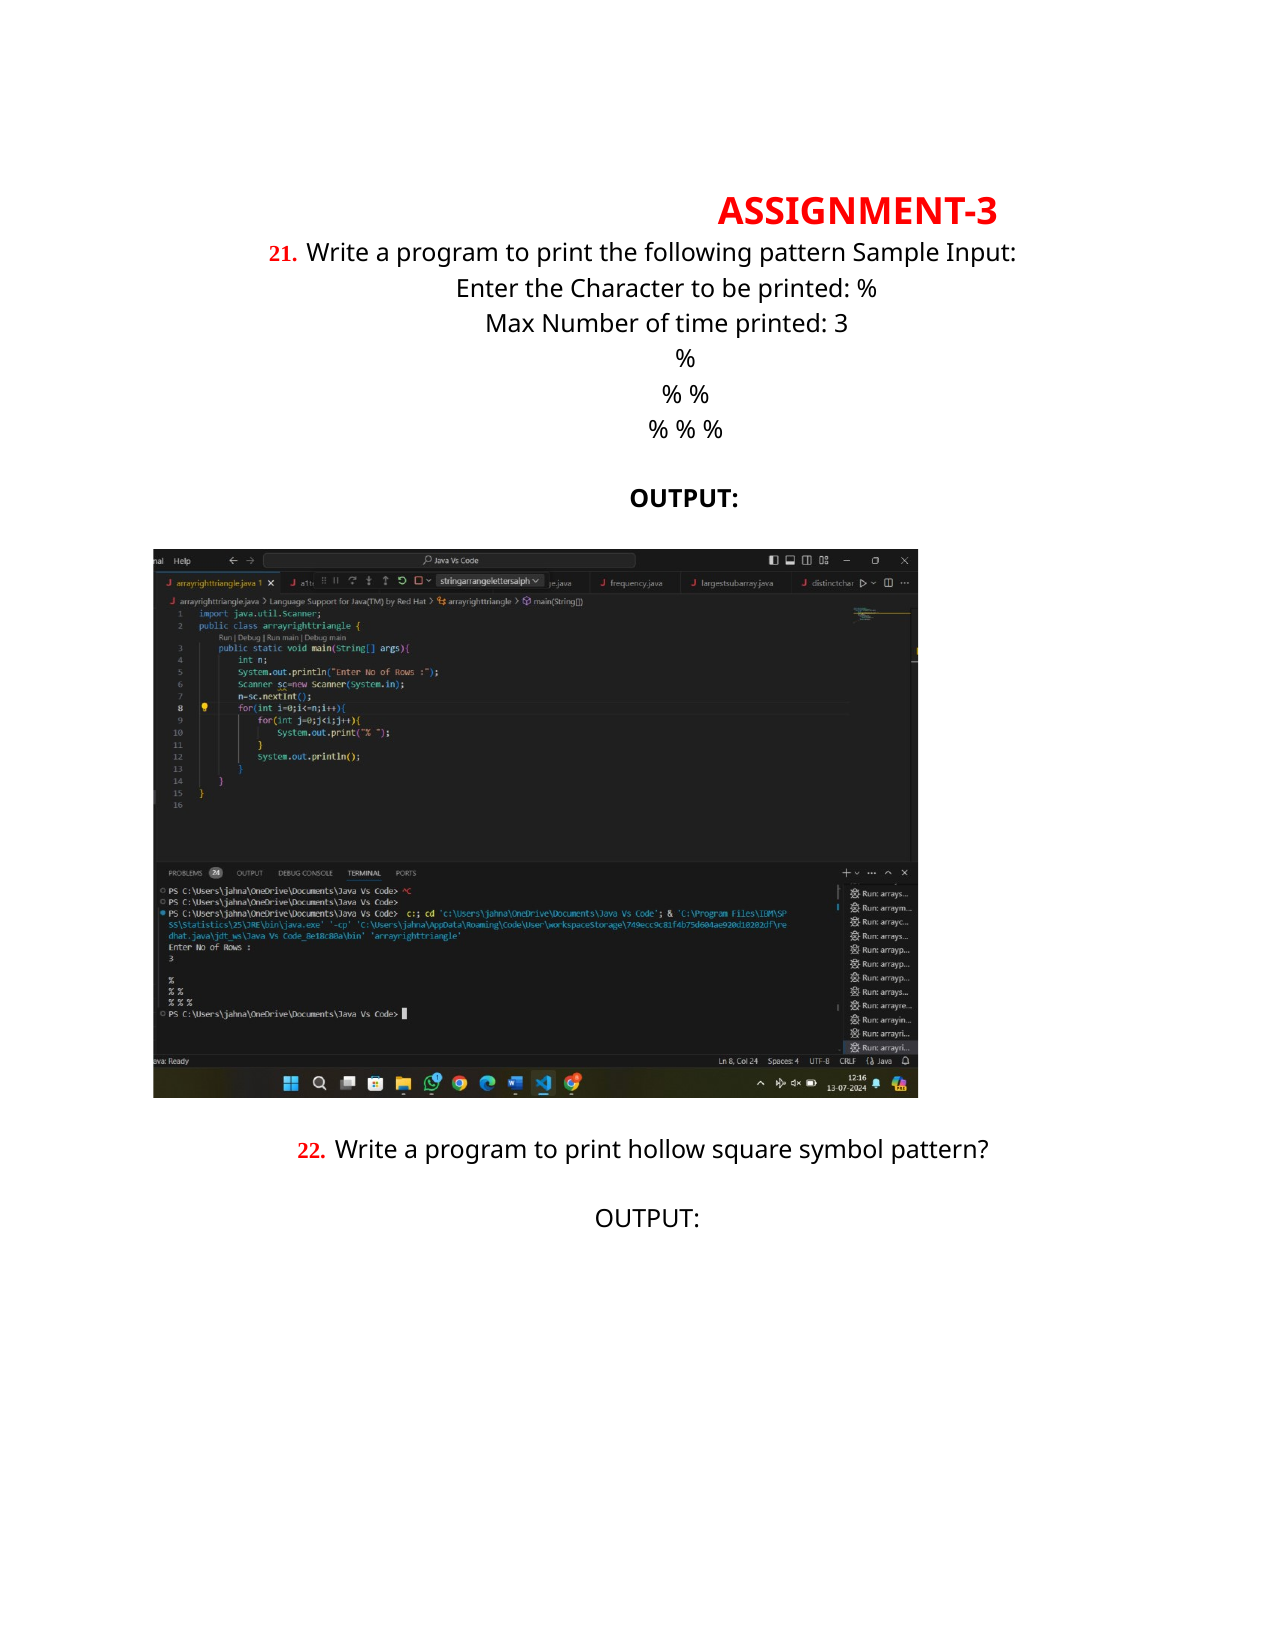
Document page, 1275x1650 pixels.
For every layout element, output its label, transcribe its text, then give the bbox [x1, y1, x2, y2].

text ASSIGNMENT-3 [496, 184, 1219, 235]
picture [153, 549, 919, 1098]
text % % [225, 376, 1146, 410]
text % [225, 341, 1146, 375]
text OUTPUT: [148, 481, 1219, 515]
text Max Number of time printed: 3 [187, 306, 1146, 340]
text % % % [225, 412, 1146, 446]
text Enter the Character to be printed: % [187, 270, 1146, 304]
list Write a program to print hollow square symbol pattern? [150, 1132, 1136, 1166]
text OUTPUT: [148, 1201, 1146, 1235]
list Write a program to print the following pattern Sample Input: [150, 235, 1136, 269]
